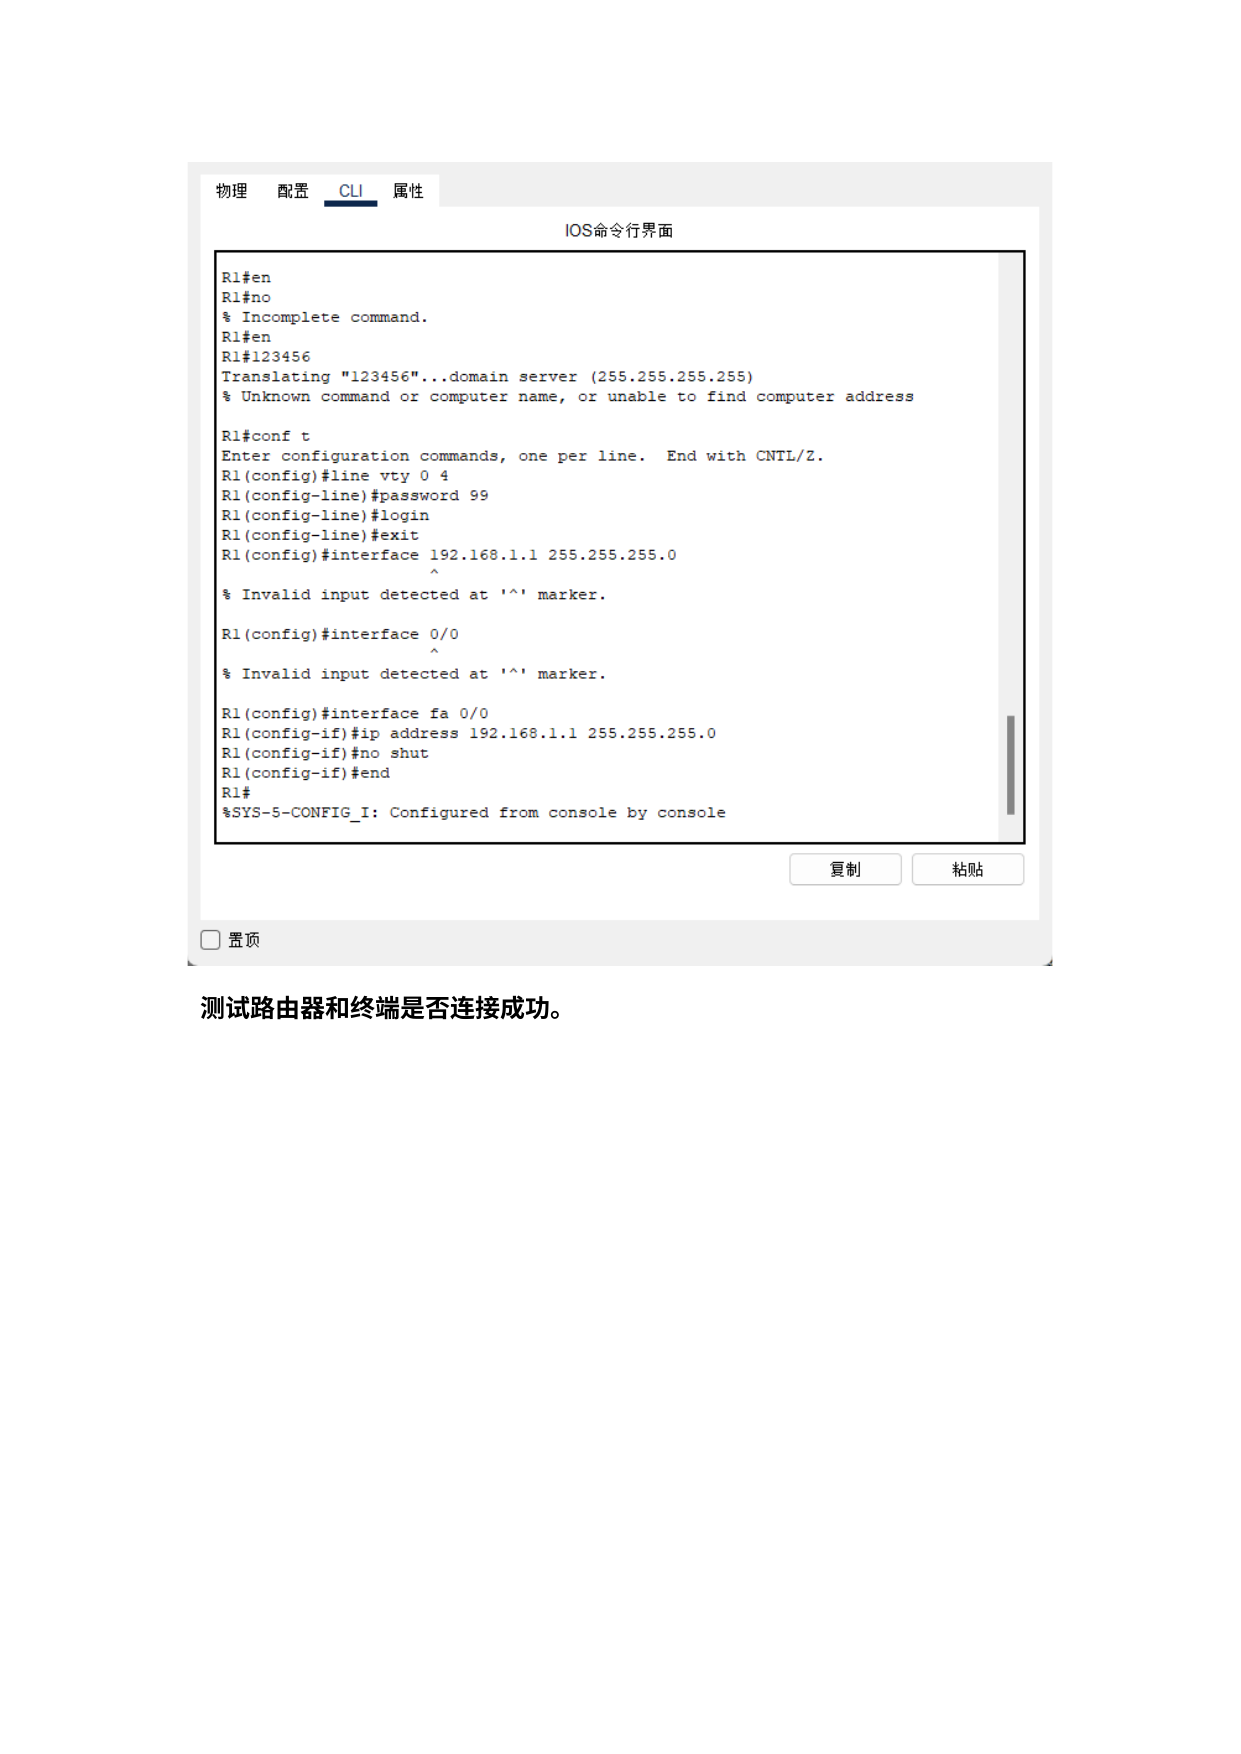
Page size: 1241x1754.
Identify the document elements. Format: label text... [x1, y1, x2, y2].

picture [187, 162, 1053, 966]
text 测试路由器和终端是否连接成功。 [187, 974, 1053, 1039]
